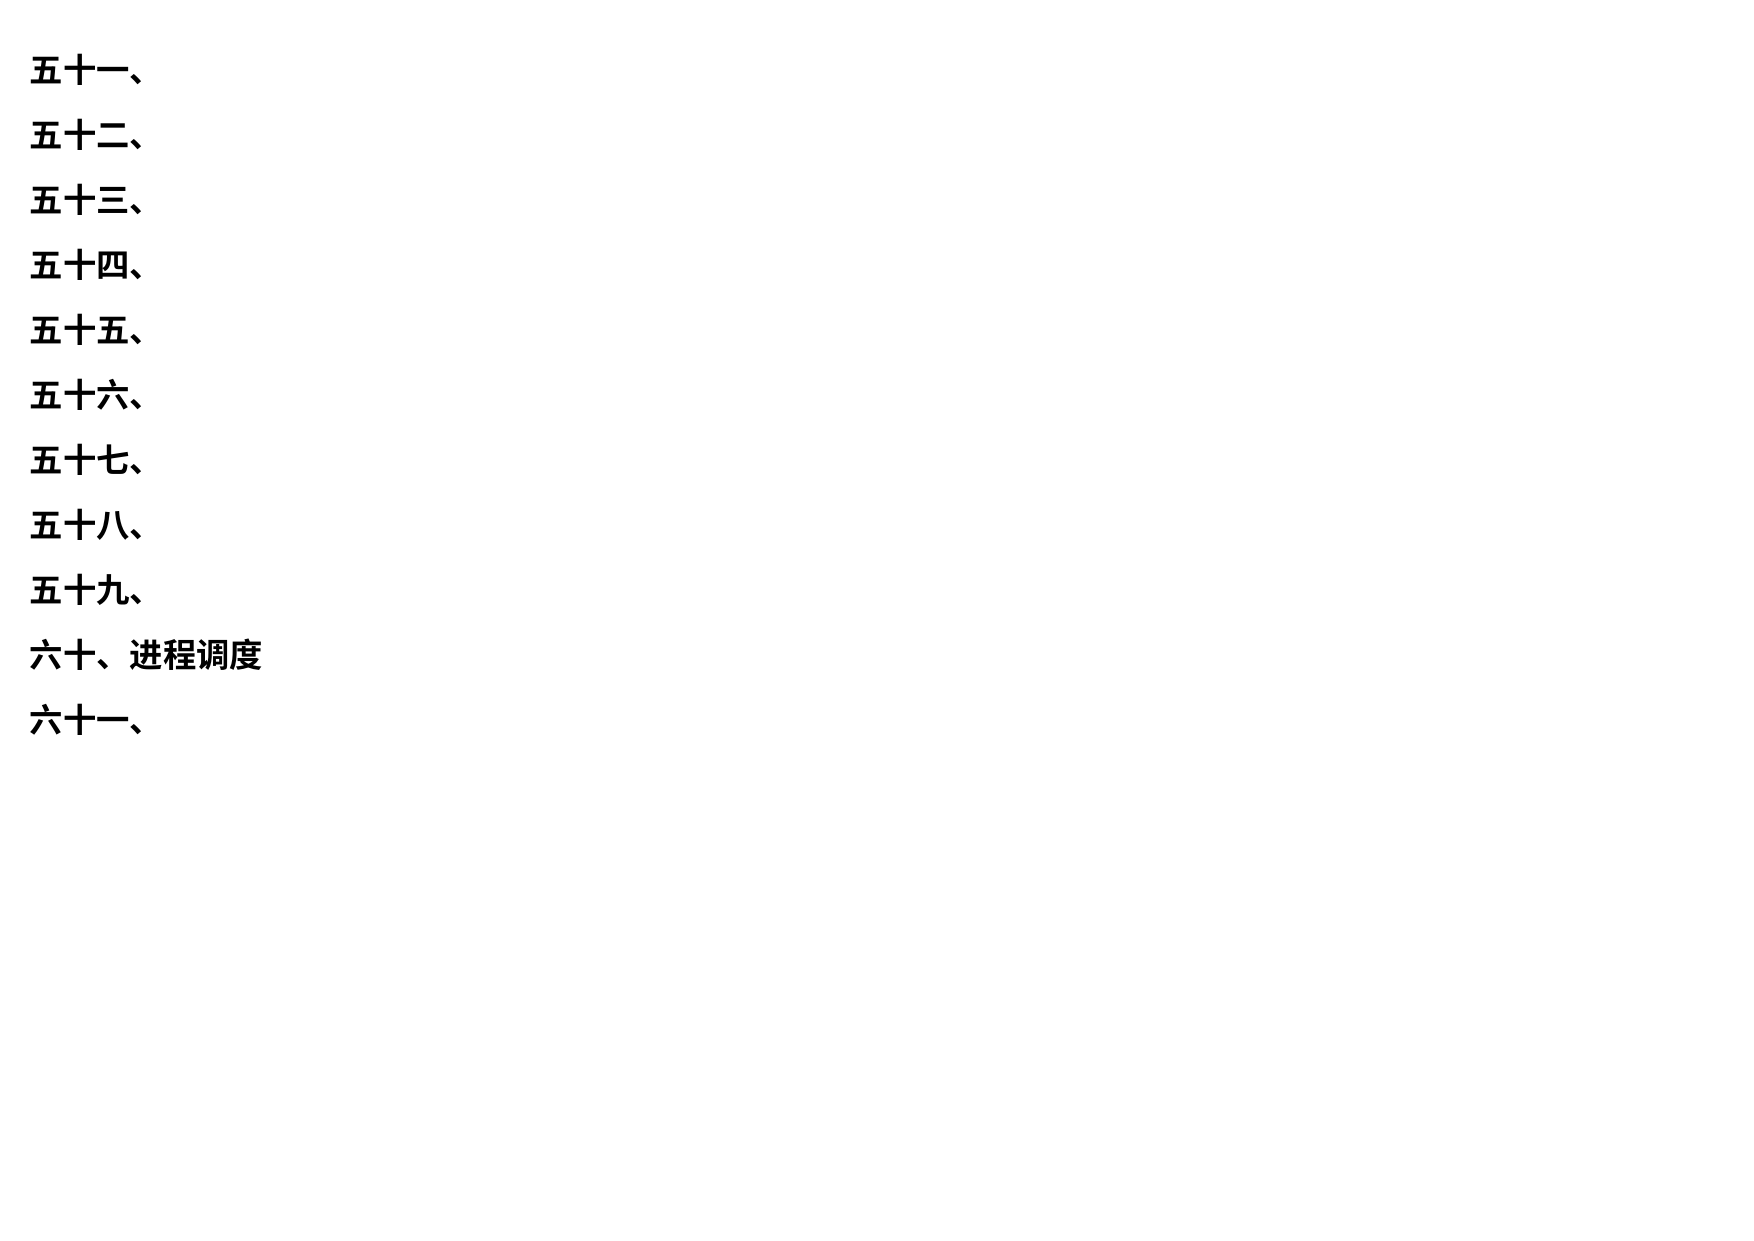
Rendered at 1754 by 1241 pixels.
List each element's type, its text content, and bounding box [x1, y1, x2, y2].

list 进程调度 [29, 620, 1724, 685]
